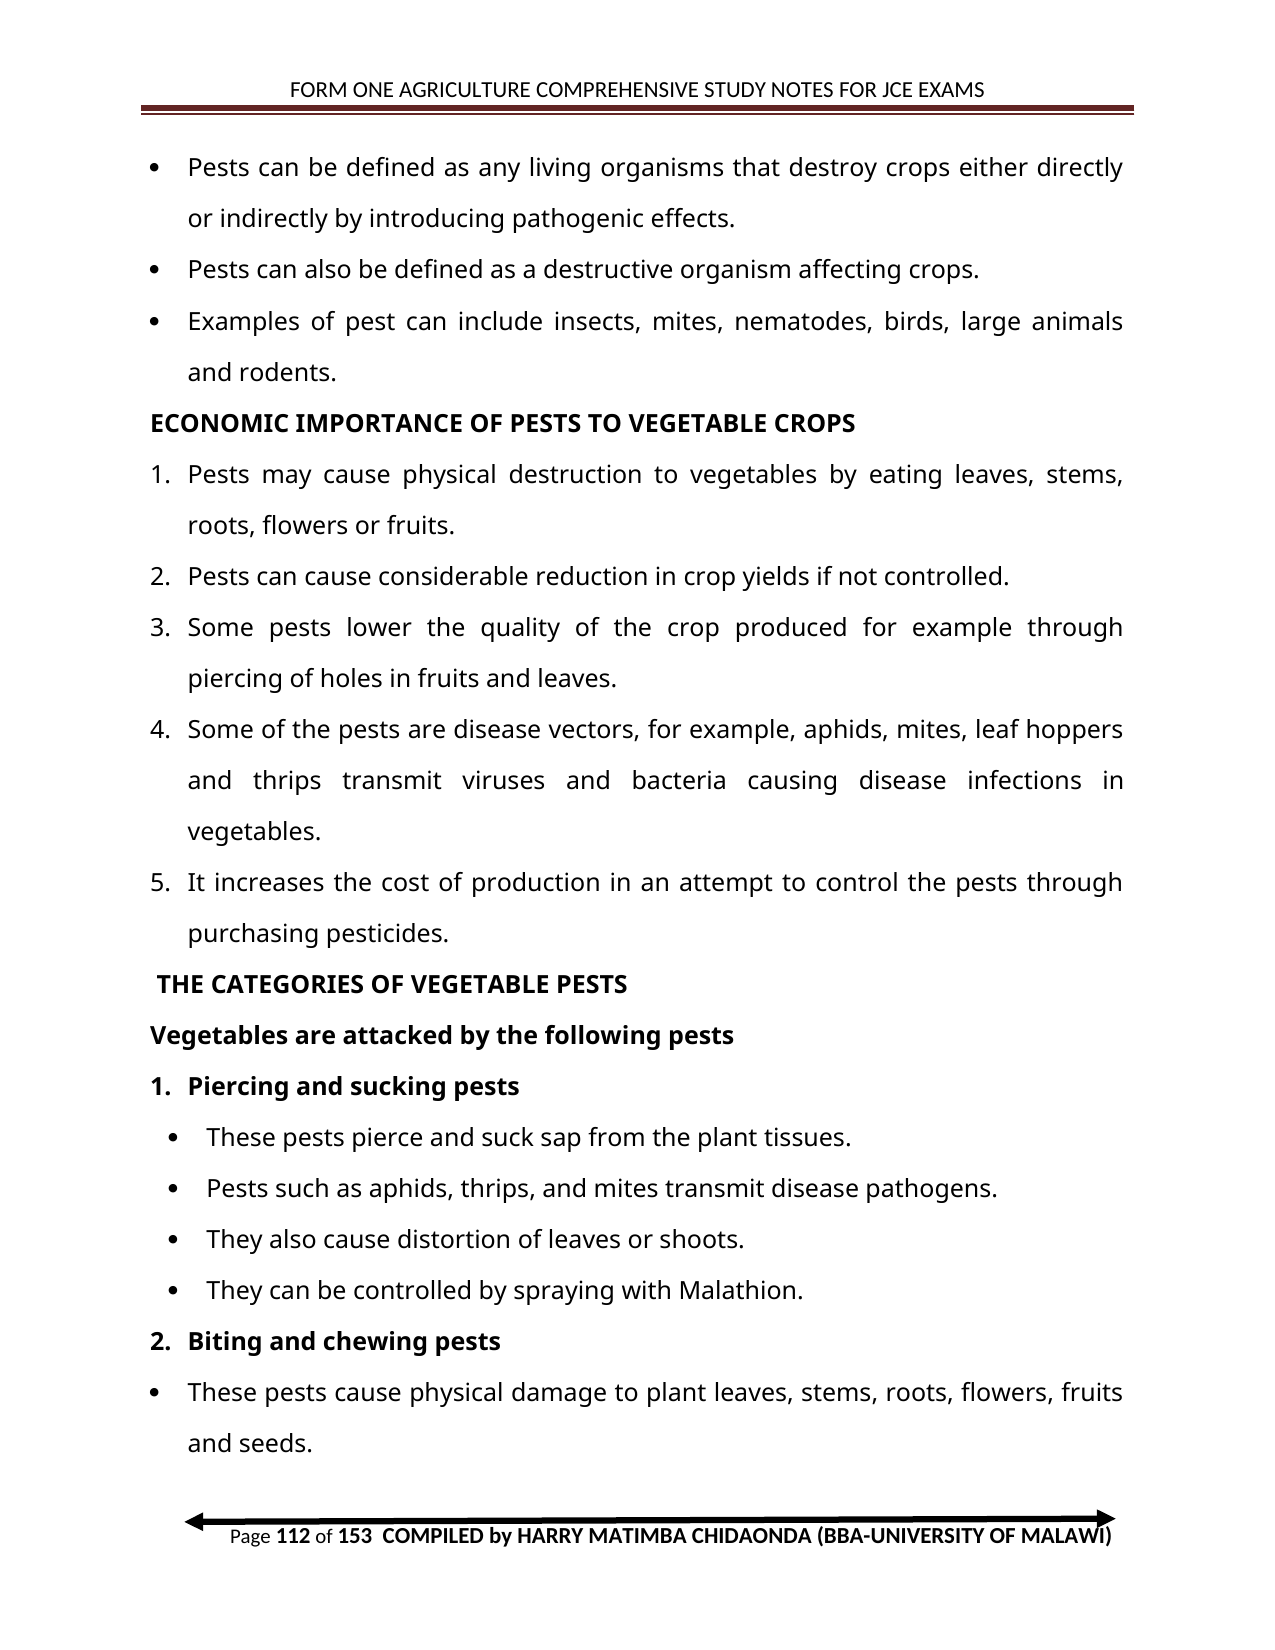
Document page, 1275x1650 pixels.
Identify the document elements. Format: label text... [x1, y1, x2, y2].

list Some pests lower the quality of the crop produced for example through piercing of holes in fruits and leaves. [150, 609, 1125, 694]
list They also cause distortion of leaves or shoots. [169, 1222, 1125, 1256]
list Pests can be defined as any living organisms that destroy crops either directly or indirectly by introducing pathogenic effects. [150, 150, 1125, 235]
list Some of the pests are disease vectors, for example, aphids, mites, leaf hoppers and thrips transmit viruses and bacteria causing disease infections in vegetables. [150, 711, 1125, 848]
text THE CATEGORIES OF VEGETABLE PESTS [150, 967, 1125, 1001]
list They can be controlled by spraying with Malathion. [169, 1273, 1125, 1307]
list These pests cause physical damage to plant leaves, stems, roots, flowers, fruits and seeds. [150, 1375, 1125, 1460]
list It increases the cost of production in an attempt to control the pests through purchasing pesticides. [150, 864, 1125, 950]
list Examples of pest can include insects, mites, nematodes, birds, large animals and rodents. [150, 303, 1125, 388]
text Vegetables are attacked by the following pests [150, 1018, 1125, 1052]
list Pests can also be defined as a destructive organism affecting crops. [150, 252, 1125, 286]
text ECONOMIC IMPORTANCE OF PESTS TO VEGETABLE CROPS [150, 405, 1125, 439]
list Pests may cause physical destruction to vegetables by eating leaves, stems, roots, flowers or fruits. [150, 456, 1125, 541]
list Pests can cause considerable reduction in crop yields if not controlled. [150, 558, 1125, 592]
list Pests such as aphids, thrips, and mites transmit disease pathogens. [169, 1171, 1125, 1205]
list Piercing and sucking pests [150, 1069, 1125, 1103]
list Biting and chewing pests [150, 1324, 1125, 1358]
list These pests pierce and suck sap from the plant tissues. [169, 1120, 1125, 1154]
